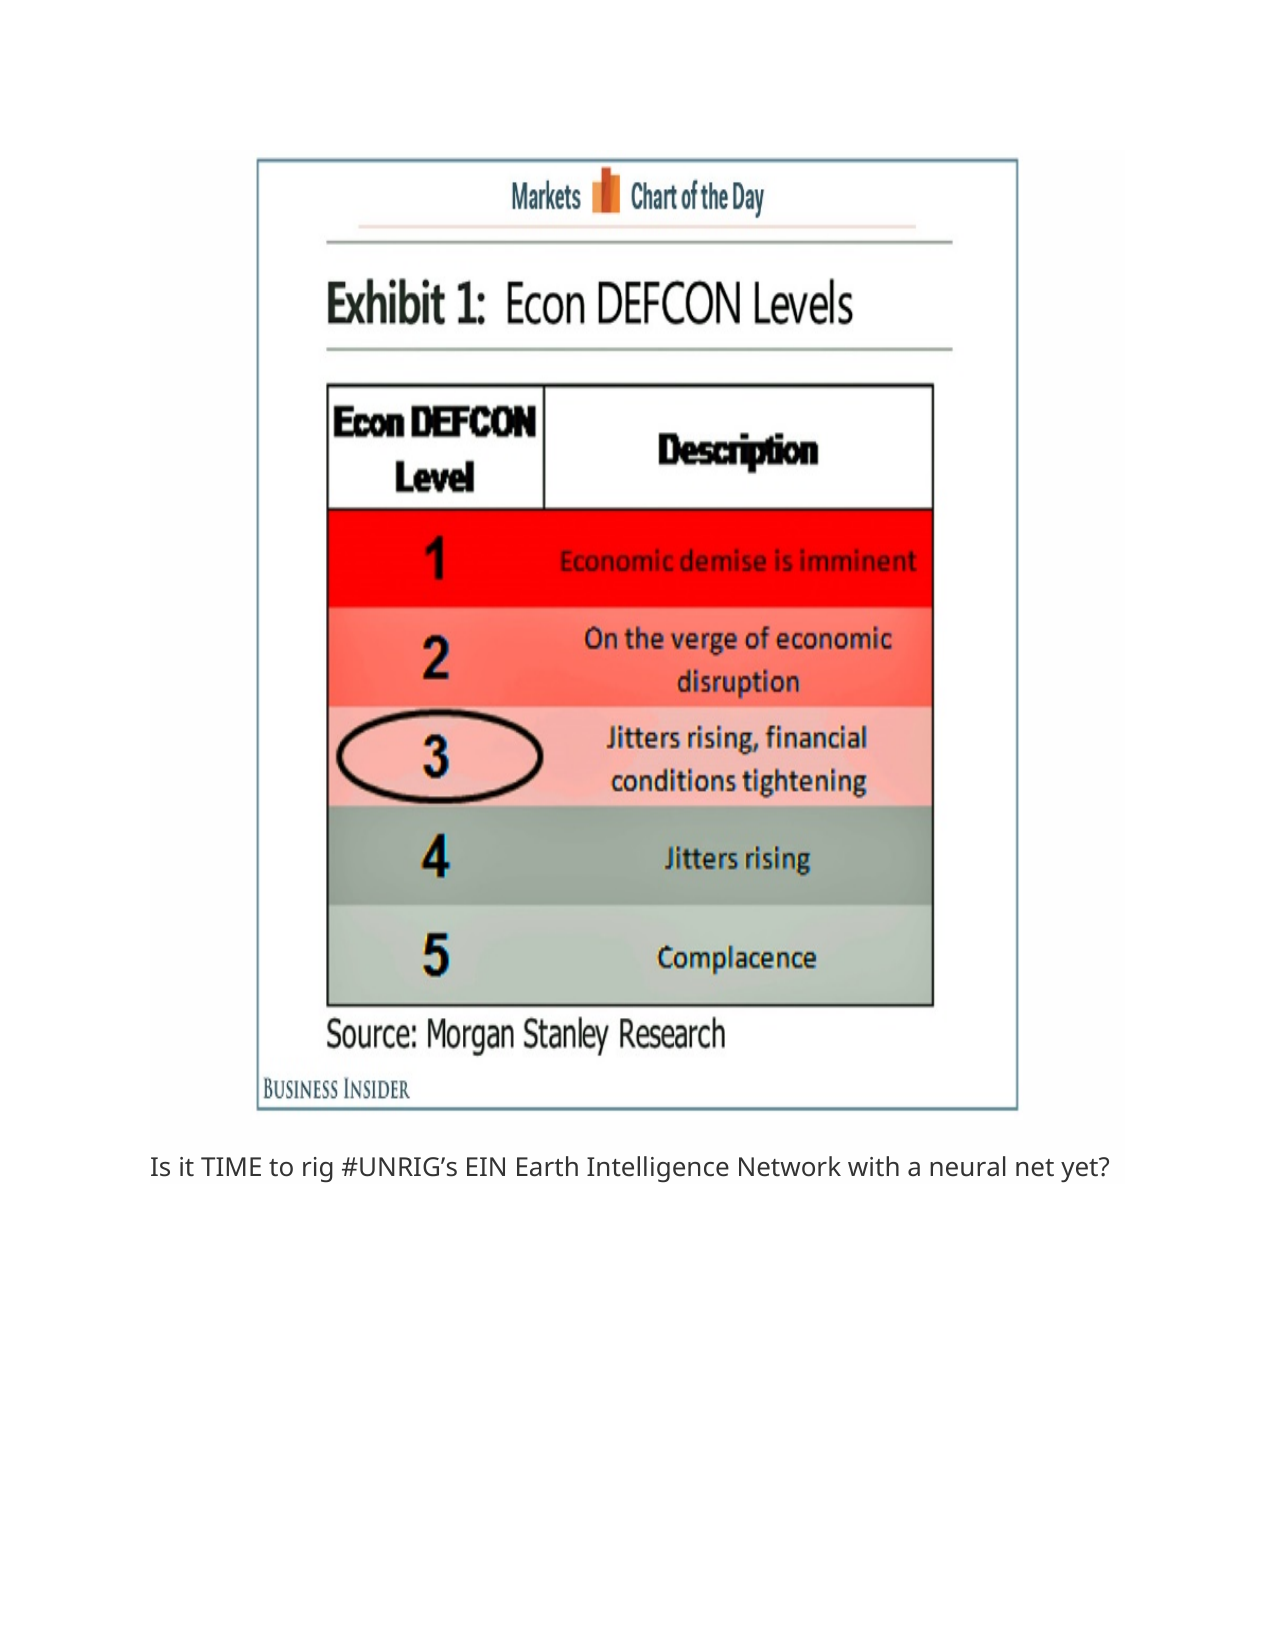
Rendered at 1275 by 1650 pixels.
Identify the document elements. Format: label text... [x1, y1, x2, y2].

picture [251, 150, 1024, 1120]
text Is it TIME to rig #UNRIG’s EIN Earth Intelligence Network with a neural net yet? [150, 1149, 1125, 1184]
